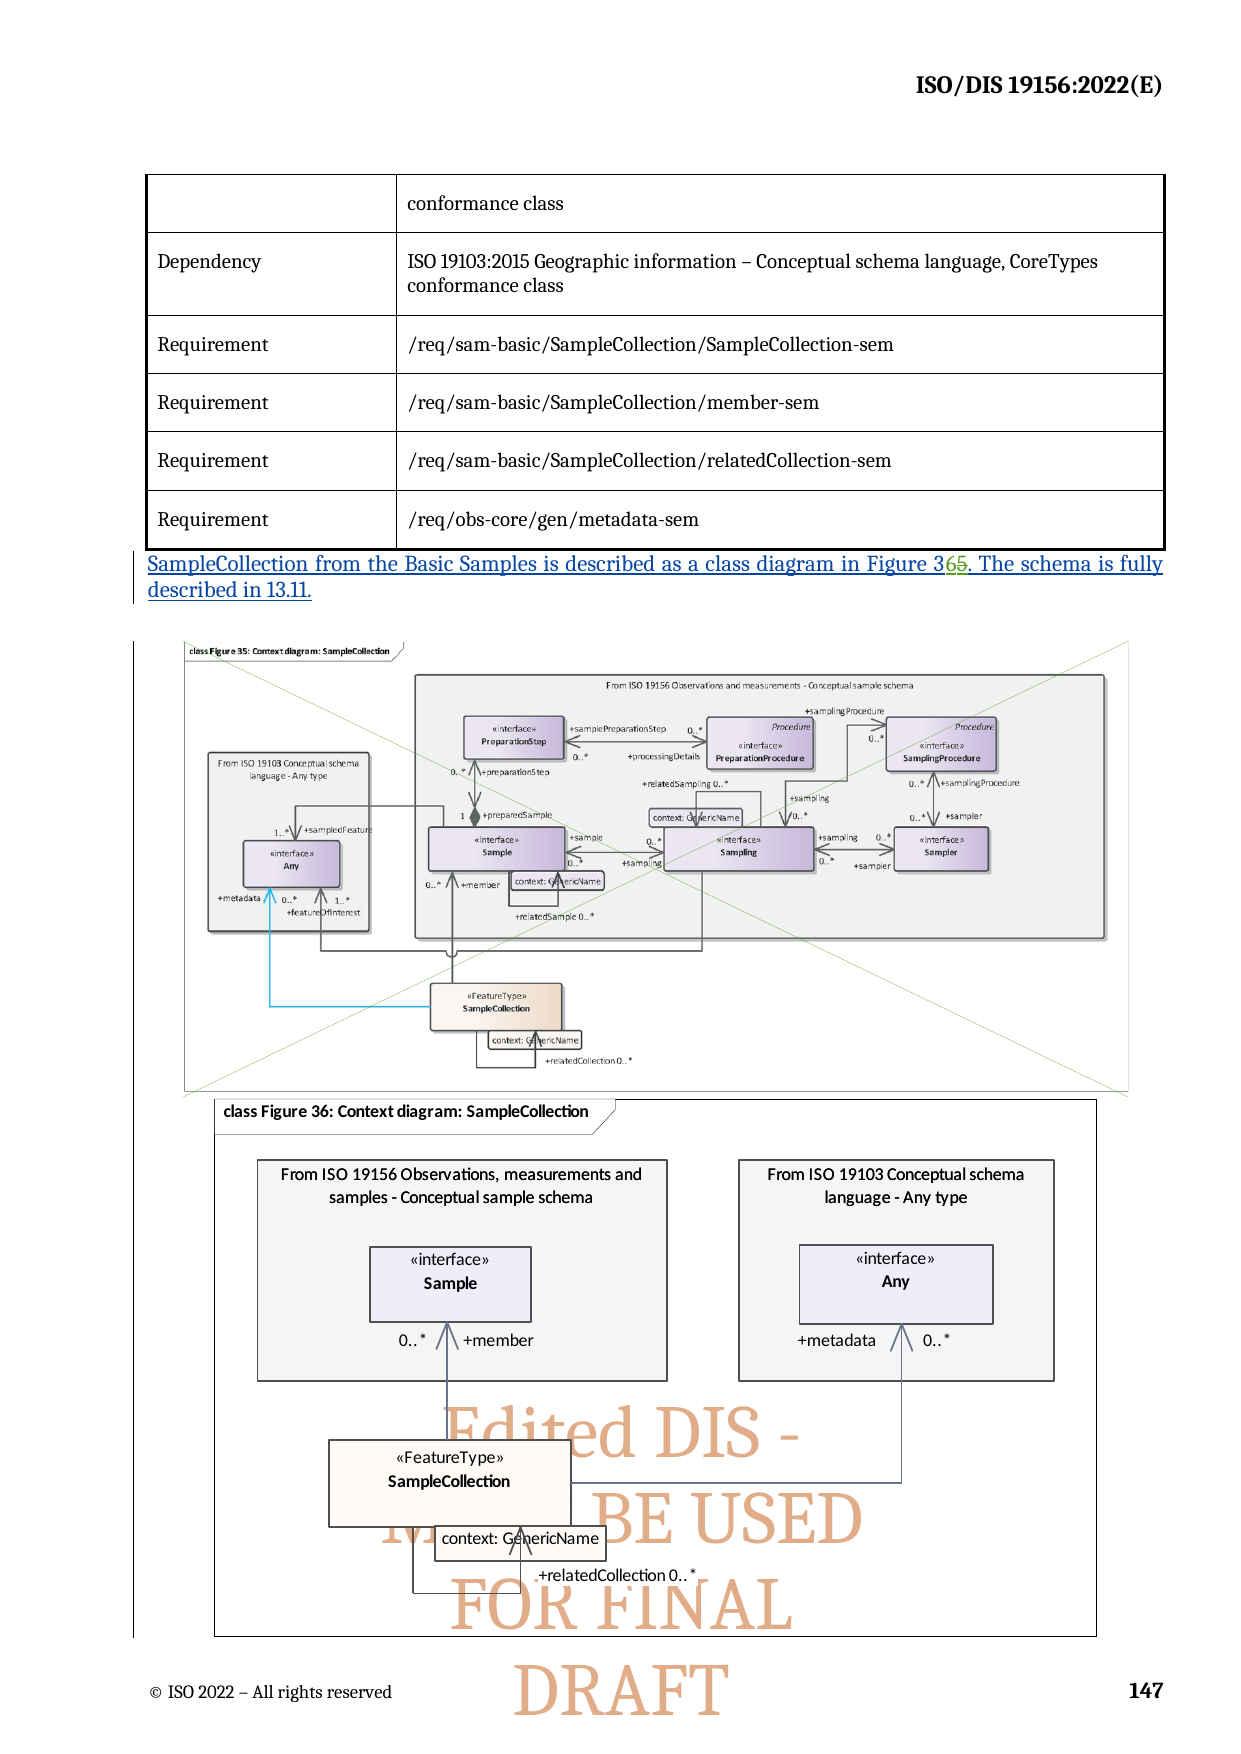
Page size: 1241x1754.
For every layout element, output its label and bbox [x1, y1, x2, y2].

picture [184, 870, 1127, 1098]
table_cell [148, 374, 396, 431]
picture [658, 642, 1129, 1096]
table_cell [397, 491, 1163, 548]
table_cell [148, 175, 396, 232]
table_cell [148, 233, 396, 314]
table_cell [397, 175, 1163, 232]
picture [185, 641, 1126, 868]
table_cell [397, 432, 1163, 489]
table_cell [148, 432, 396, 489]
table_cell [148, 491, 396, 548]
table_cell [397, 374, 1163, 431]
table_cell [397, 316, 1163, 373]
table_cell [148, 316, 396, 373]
picture [182, 642, 653, 1096]
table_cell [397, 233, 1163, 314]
